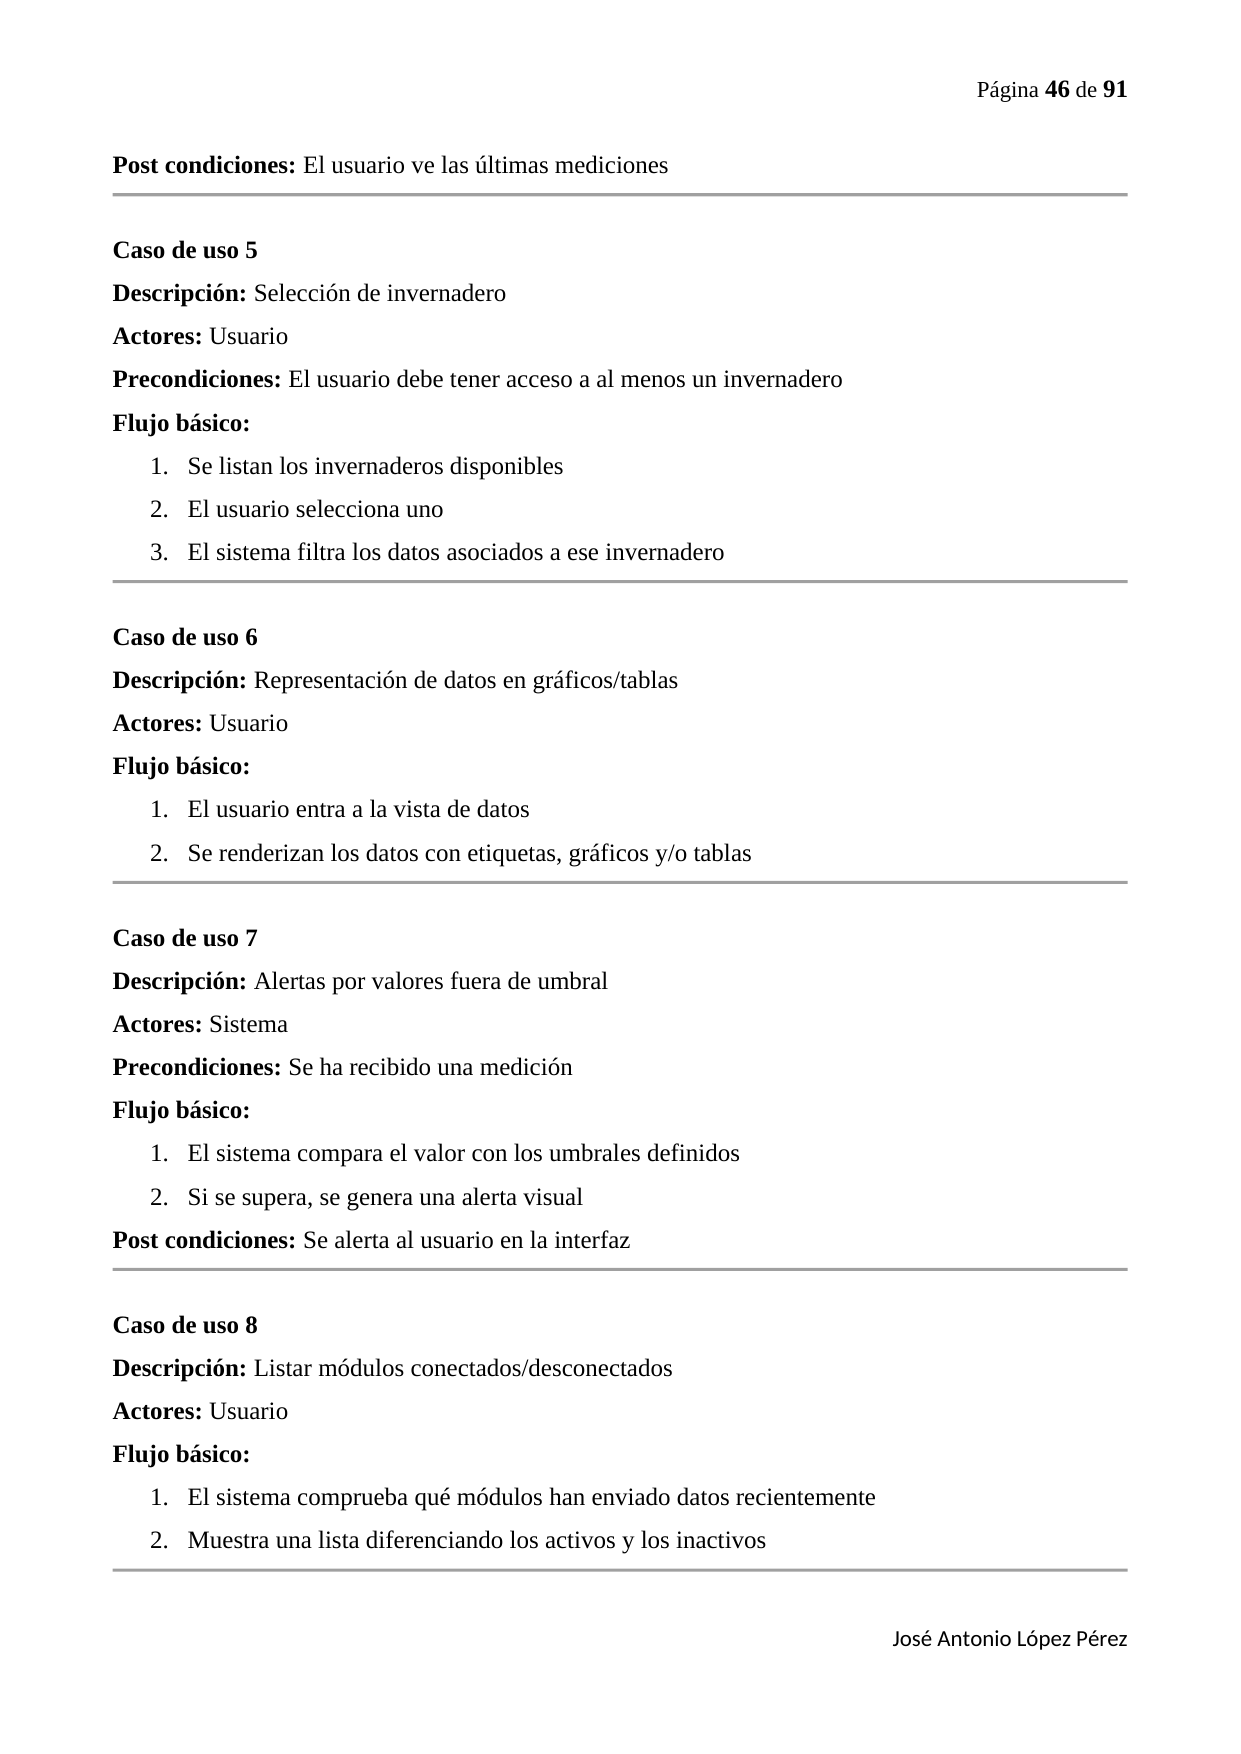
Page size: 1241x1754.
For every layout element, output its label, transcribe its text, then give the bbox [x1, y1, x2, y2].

list El sistema compara el valor con los umbrales definidos [150, 1138, 1128, 1167]
text Caso de uso 6 [112, 622, 1128, 651]
text Post condiciones: El usuario ve las últimas mediciones [112, 150, 1128, 179]
list Muestra una lista diferenciando los activos y los inactivos [150, 1525, 1128, 1554]
list El sistema comprueba qué módulos han enviado datos recientemente [150, 1482, 1128, 1511]
list El usuario entra a la vista de datos [150, 794, 1128, 823]
list Si se supera, se genera una alerta visual [150, 1182, 1128, 1210]
text Post condiciones: Se alerta al usuario en la interfaz [112, 1225, 1128, 1253]
text Caso de uso 8 [112, 1310, 1128, 1338]
text Caso de uso 7 [112, 923, 1128, 952]
list El sistema filtra los datos asociados a ese invernadero [150, 537, 1128, 566]
text Descripción: Representación de datos en gráficos/tablas Actores: Usuario Flujo básico: [112, 665, 1128, 780]
text Descripción: Alertas por valores fuera de umbral Actores: Sistema Precondiciones: Se ha recibido una medición Flujo básico: [112, 966, 1128, 1124]
list Se listan los invernaderos disponibles [150, 451, 1128, 479]
text Descripción: Selección de invernadero Actores: Usuario Precondiciones: El usuario debe tener acceso a al menos un invernadero Flujo básico: [112, 278, 1128, 436]
text Caso de uso 5 [112, 235, 1128, 264]
text Descripción: Listar módulos conectados/desconectados Actores: Usuario Flujo básico: [112, 1353, 1128, 1468]
list El usuario selecciona uno [150, 494, 1128, 523]
list Se renderizan los datos con etiquetas, gráficos y/o tablas [150, 838, 1128, 866]
